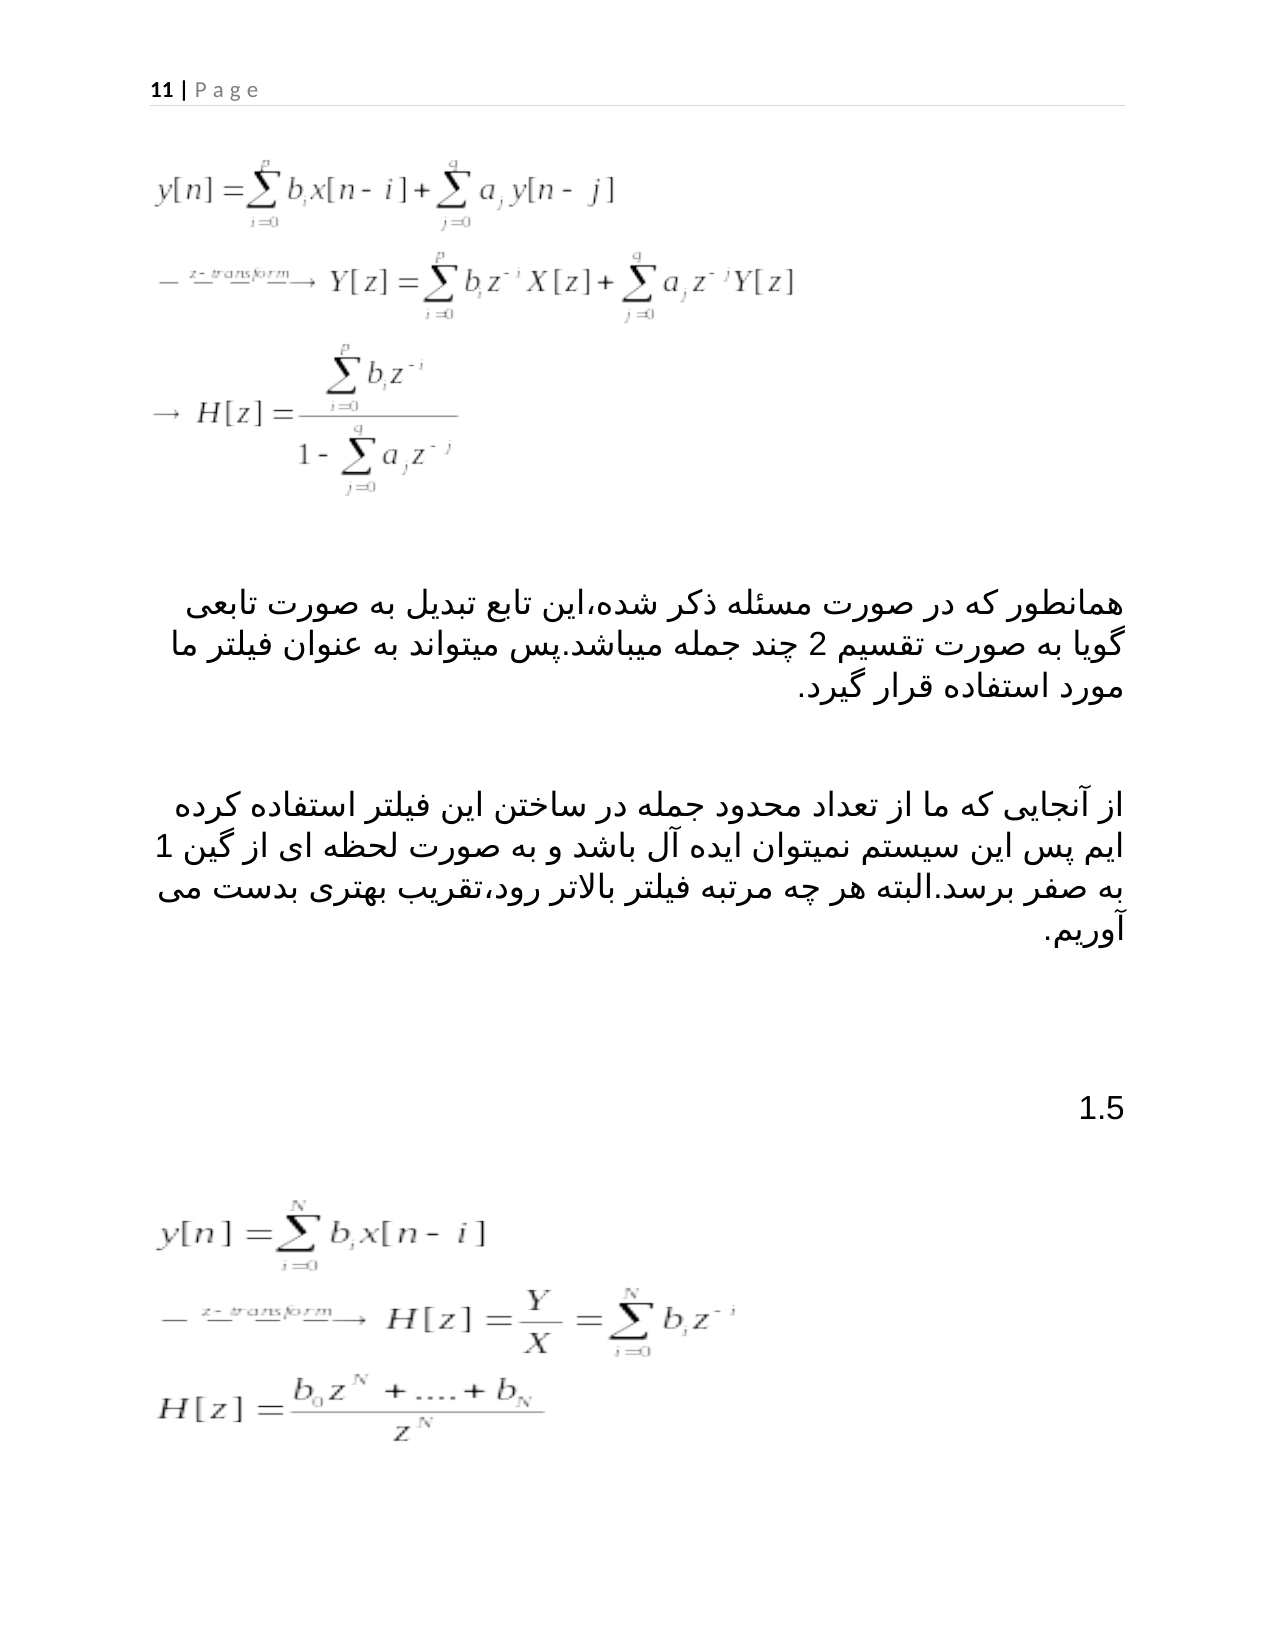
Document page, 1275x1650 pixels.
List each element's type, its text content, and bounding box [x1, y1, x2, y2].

text 1.5 [150, 1088, 1125, 1127]
text از آنجایی که ما از تعداد محدود جمله در ساختن این فیلتر استفاده کرده ایم پس این سیستم نمیتوان ایده آل باشد و به صورت لحظه ای از گین 1 به صفر برسد.البته هر چه مرتبه فیلتر بالاتر رود،تقریب بهتری بدست می آوریم. [150, 784, 1125, 947]
text همانطور که در صورت مسئله ذکر شده،این تابع تبدیل به صورت تابعی گویا به صورت تقسیم 2 چند جمله میباشد.پس میتواند به عنوان فیلتر ما مورد استفاده قرار گیرد. [150, 583, 1125, 704]
